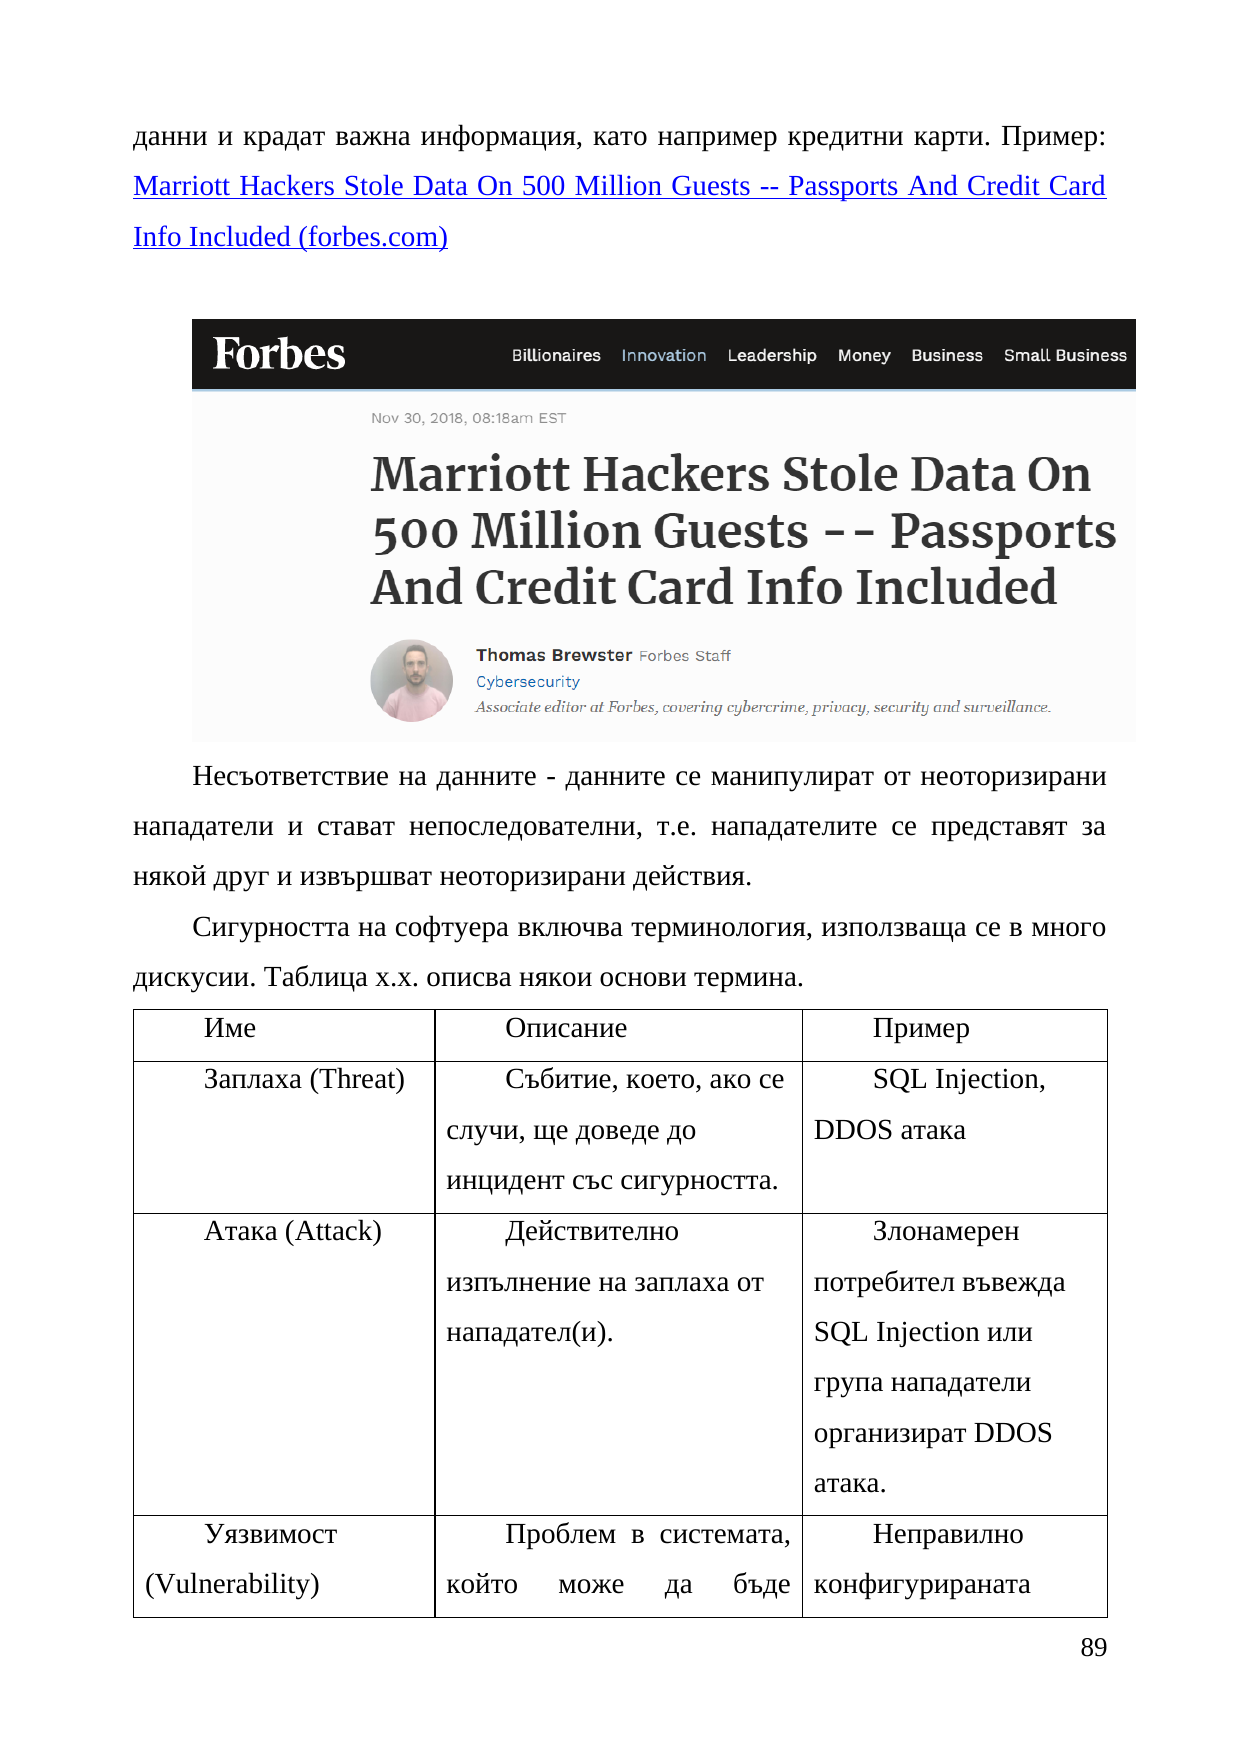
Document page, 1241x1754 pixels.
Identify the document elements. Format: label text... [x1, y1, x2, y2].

table_cell Атака (Attack) [134, 1214, 434, 1515]
table_cell Действително изпълнение на заплаха от нападател(и). [436, 1214, 802, 1515]
text Сигурността на софтуера включва терминология, използваща се в много дискусии. Таблица х.х. описва някои основи термина. [133, 909, 1107, 993]
table_cell Събитие, което, ако се случи, ще доведе до инцидент със сигурността. [436, 1062, 802, 1212]
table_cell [803, 1516, 1107, 1617]
table_cell SQL Injection, DDOS атака [803, 1062, 1107, 1212]
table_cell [134, 1516, 434, 1617]
table_header Пример [803, 1010, 1107, 1061]
text Несъответствие на данните - данните се манипулират от неоторизирани нападатели и стават непоследователни, т.е. нападателите се представят за някой друг и извършват неоторизирани действия. [133, 758, 1107, 892]
table_cell Злонамерен потребител въвежда SQL Injection или група нападатели организират DDOS атака. [803, 1214, 1107, 1515]
table_header Име [134, 1010, 434, 1061]
table_cell Заплаха (Threat) [134, 1062, 434, 1212]
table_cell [436, 1516, 802, 1617]
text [133, 118, 1107, 198]
table_header Описание [436, 1010, 802, 1061]
